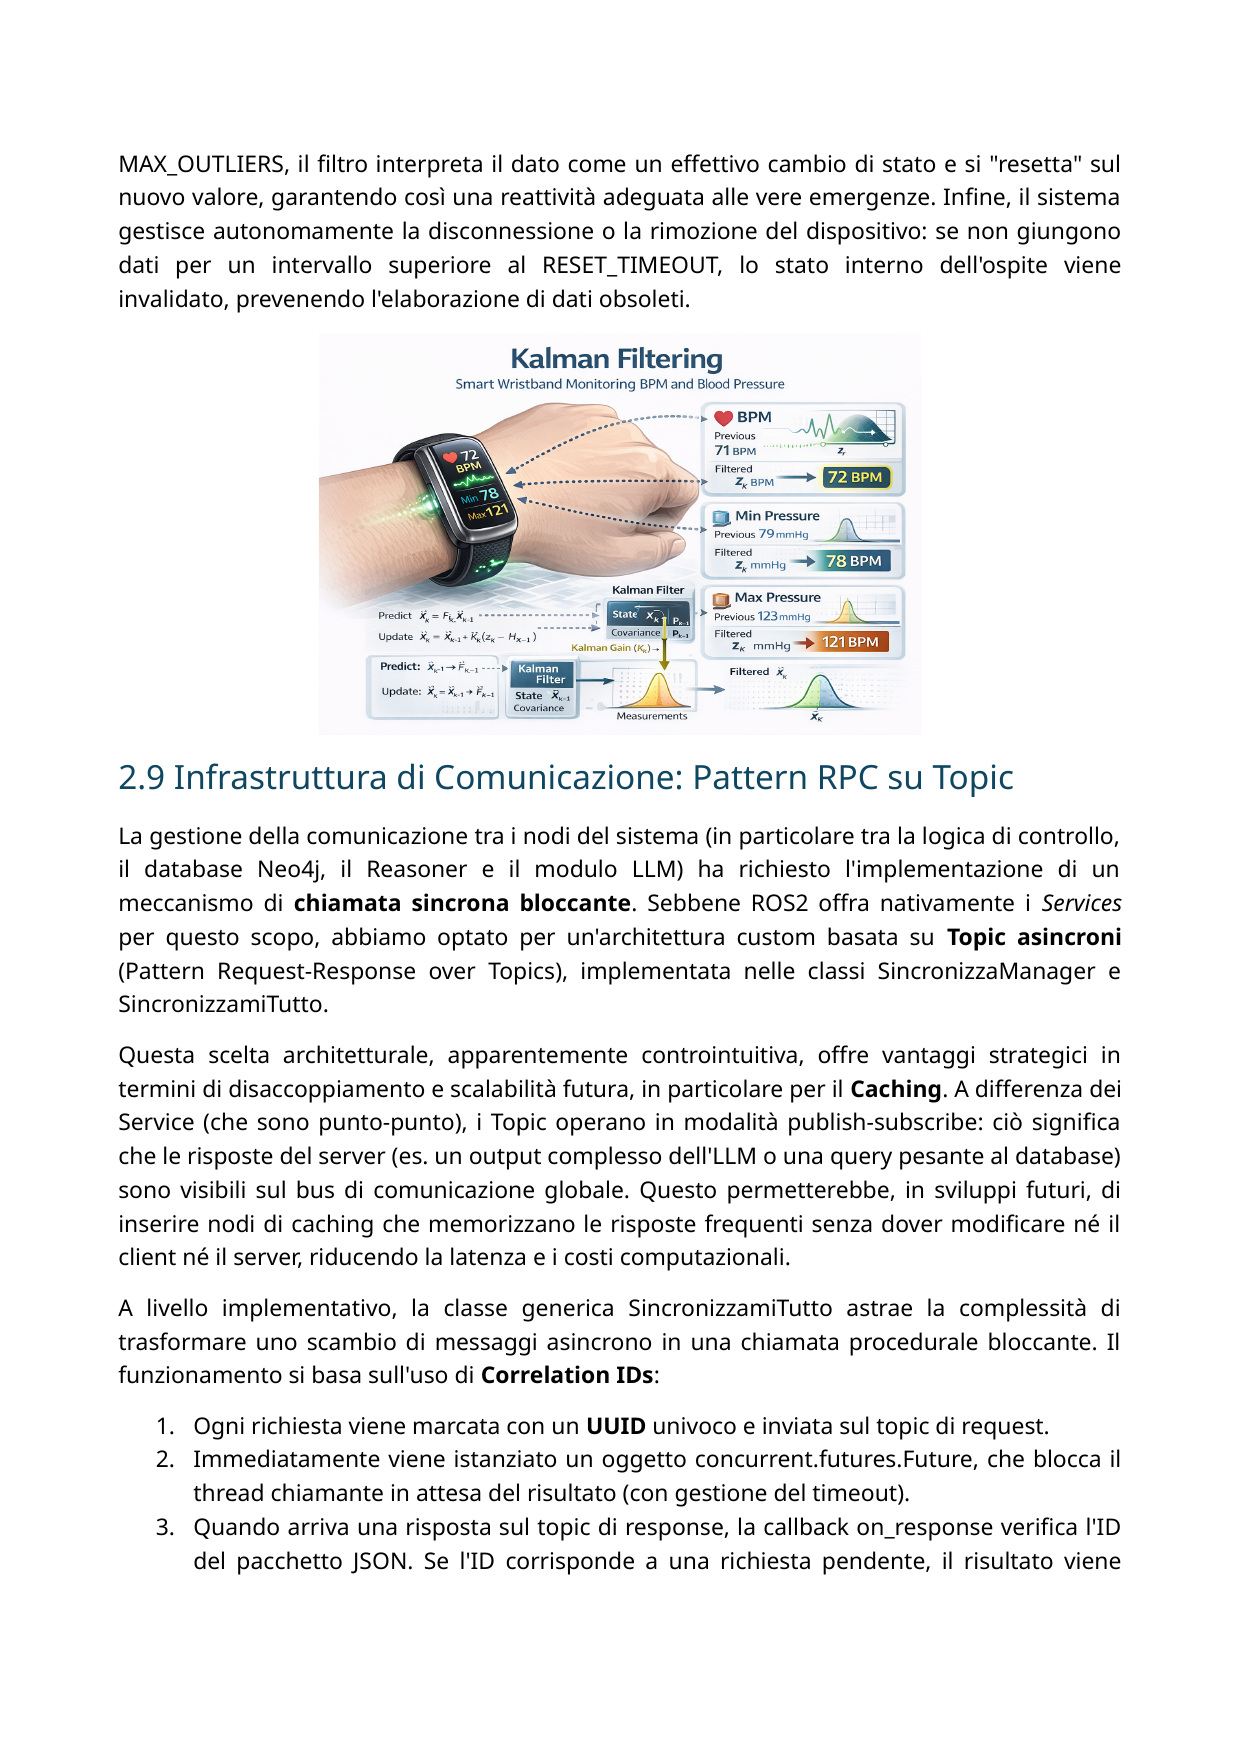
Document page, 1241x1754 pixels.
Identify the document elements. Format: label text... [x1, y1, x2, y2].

text La gestione della comunicazione tra i nodi del sistema (in particolare tra la logica di controllo, il database Neo4j, il Reasoner e il modulo LLM) ha richiesto l'implementazione di un meccanismo di chiamata sincrona bloccante. Sebbene ROS2 offra nativamente i Services per questo scopo, abbiamo optato per un'architettura custom basata su Topic asincroni (Pattern Request-Response over Topics), implementata nelle classi SincronizzaManager e SincronizzamiTutto. [118, 820, 1122, 1020]
text 2.9 Infrastruttura di Comunicazione: Pattern RPC su Topic [118, 754, 1122, 799]
text Questa scelta architetturale, apparentemente controintuitiva, offre vantaggi strategici in termini di disaccoppiamento e scalabilità futura, in particolare per il Caching. A differenza dei Service (che sono punto-punto), i Topic operano in modalità publish-subscribe: ciò significa che le risposte del server (es. un output complesso dell'LLM o una query pesante al database) sono visibili sul bus di comunicazione globale. Questo permetterebbe, in sviluppi futuri, di inserire nodi di caching che memorizzano le risposte frequenti senza dover modificare né il client né il server, riducendo la latenza e i costi computazionali. [118, 1039, 1122, 1273]
picture [318, 333, 922, 735]
text A livello implementativo, la classe generica SincronizzamiTutto astrae la complessità di trasformare uno scambio di messaggi asincrono in una chiamata procedurale bloccante. Il funzionamento si basa sull'uso di Correlation IDs: [118, 1292, 1122, 1391]
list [156, 1511, 1122, 1576]
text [118, 148, 1122, 314]
list Ogni richiesta viene marcata con un UUID univoco e inviata sul topic di request. [156, 1410, 1122, 1441]
list Immediatamente viene istanziato un oggetto concurrent.futures.Future, che blocca il thread chiamante in attesa del risultato (con gestione del timeout). [156, 1443, 1122, 1508]
